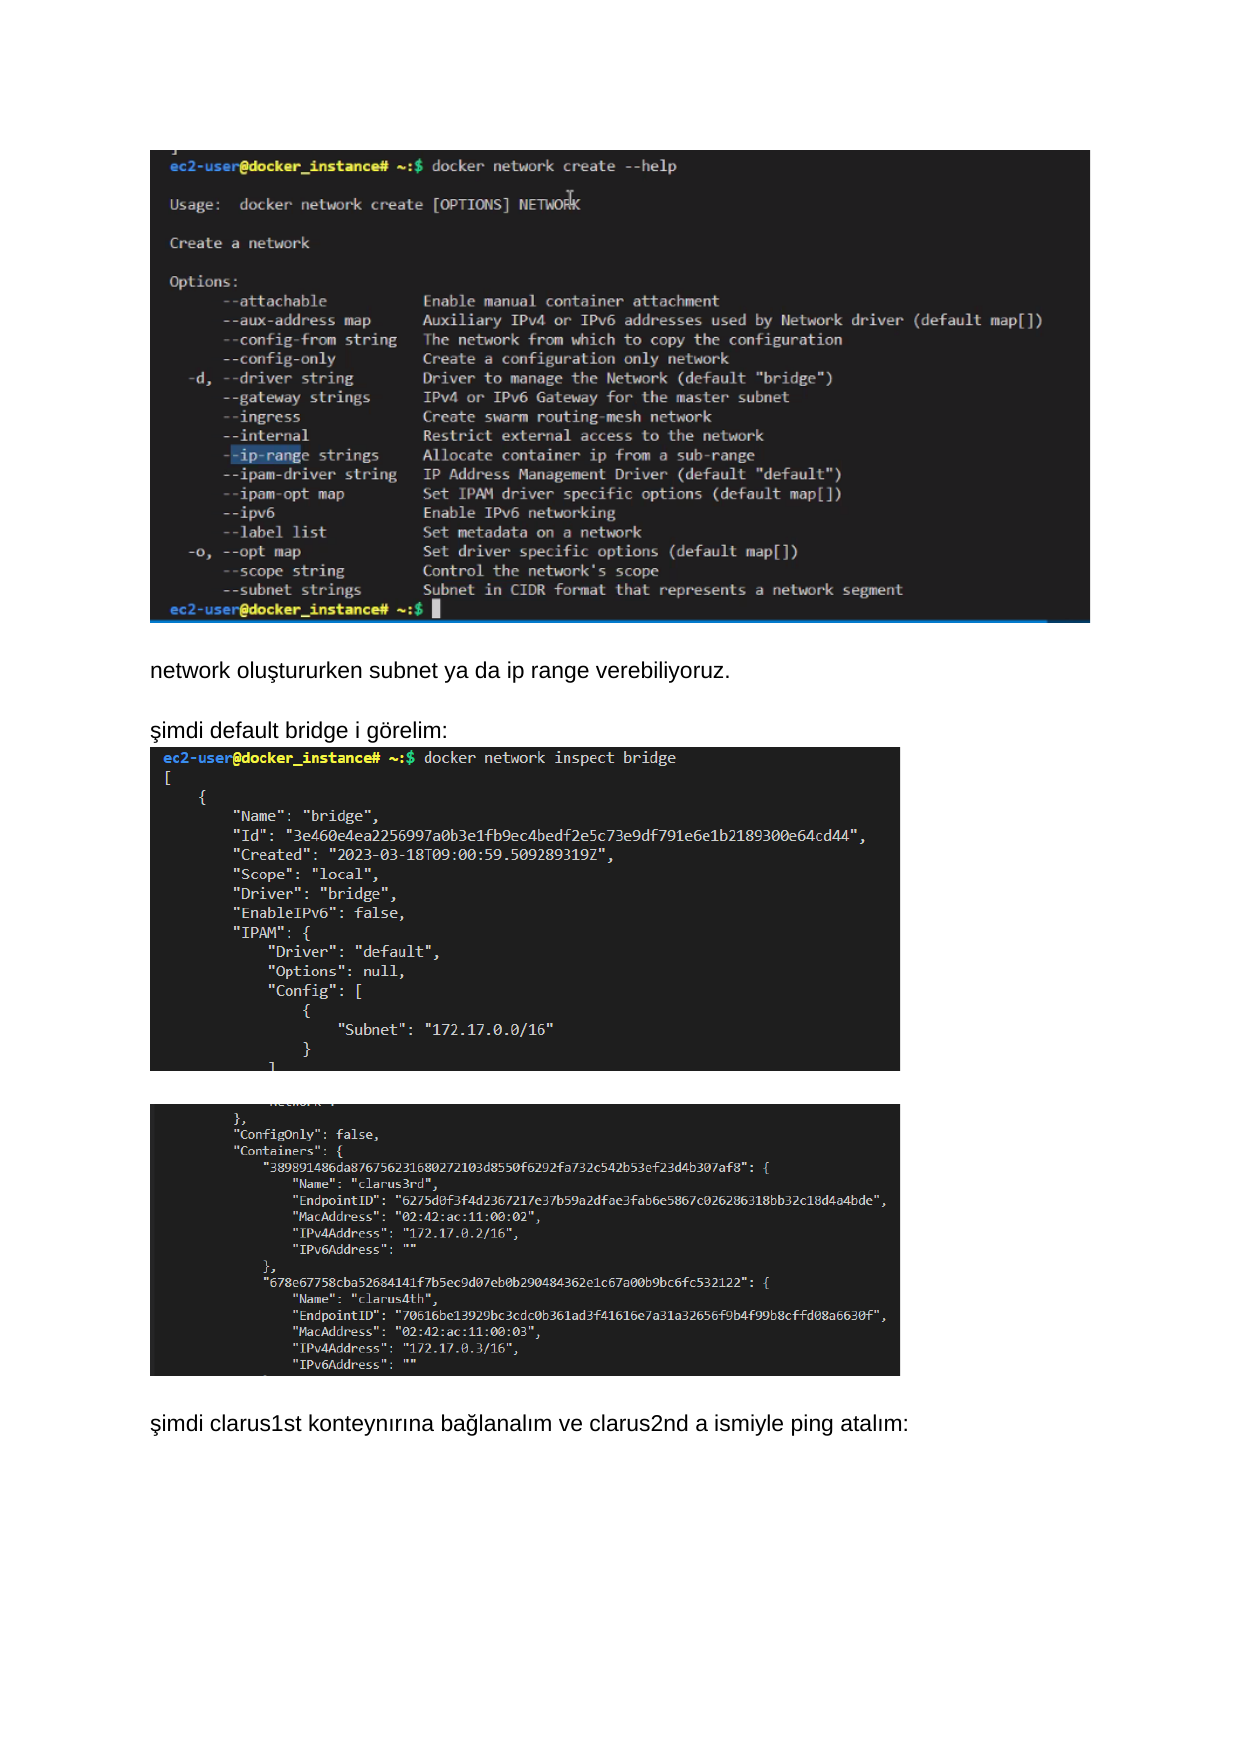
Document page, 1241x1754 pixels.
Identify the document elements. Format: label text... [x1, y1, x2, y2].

picture [150, 1104, 901, 1376]
text network oluştururken subnet ya da ip range verebiliyoruz. [150, 657, 1090, 683]
picture [150, 747, 901, 1071]
text şimdi default bridge i görelim: [150, 717, 1090, 744]
picture [150, 150, 1091, 623]
text şimdi clarus1st konteynırına bağlanalım ve clarus2nd a ismiyle ping atalım: [150, 1409, 1090, 1436]
